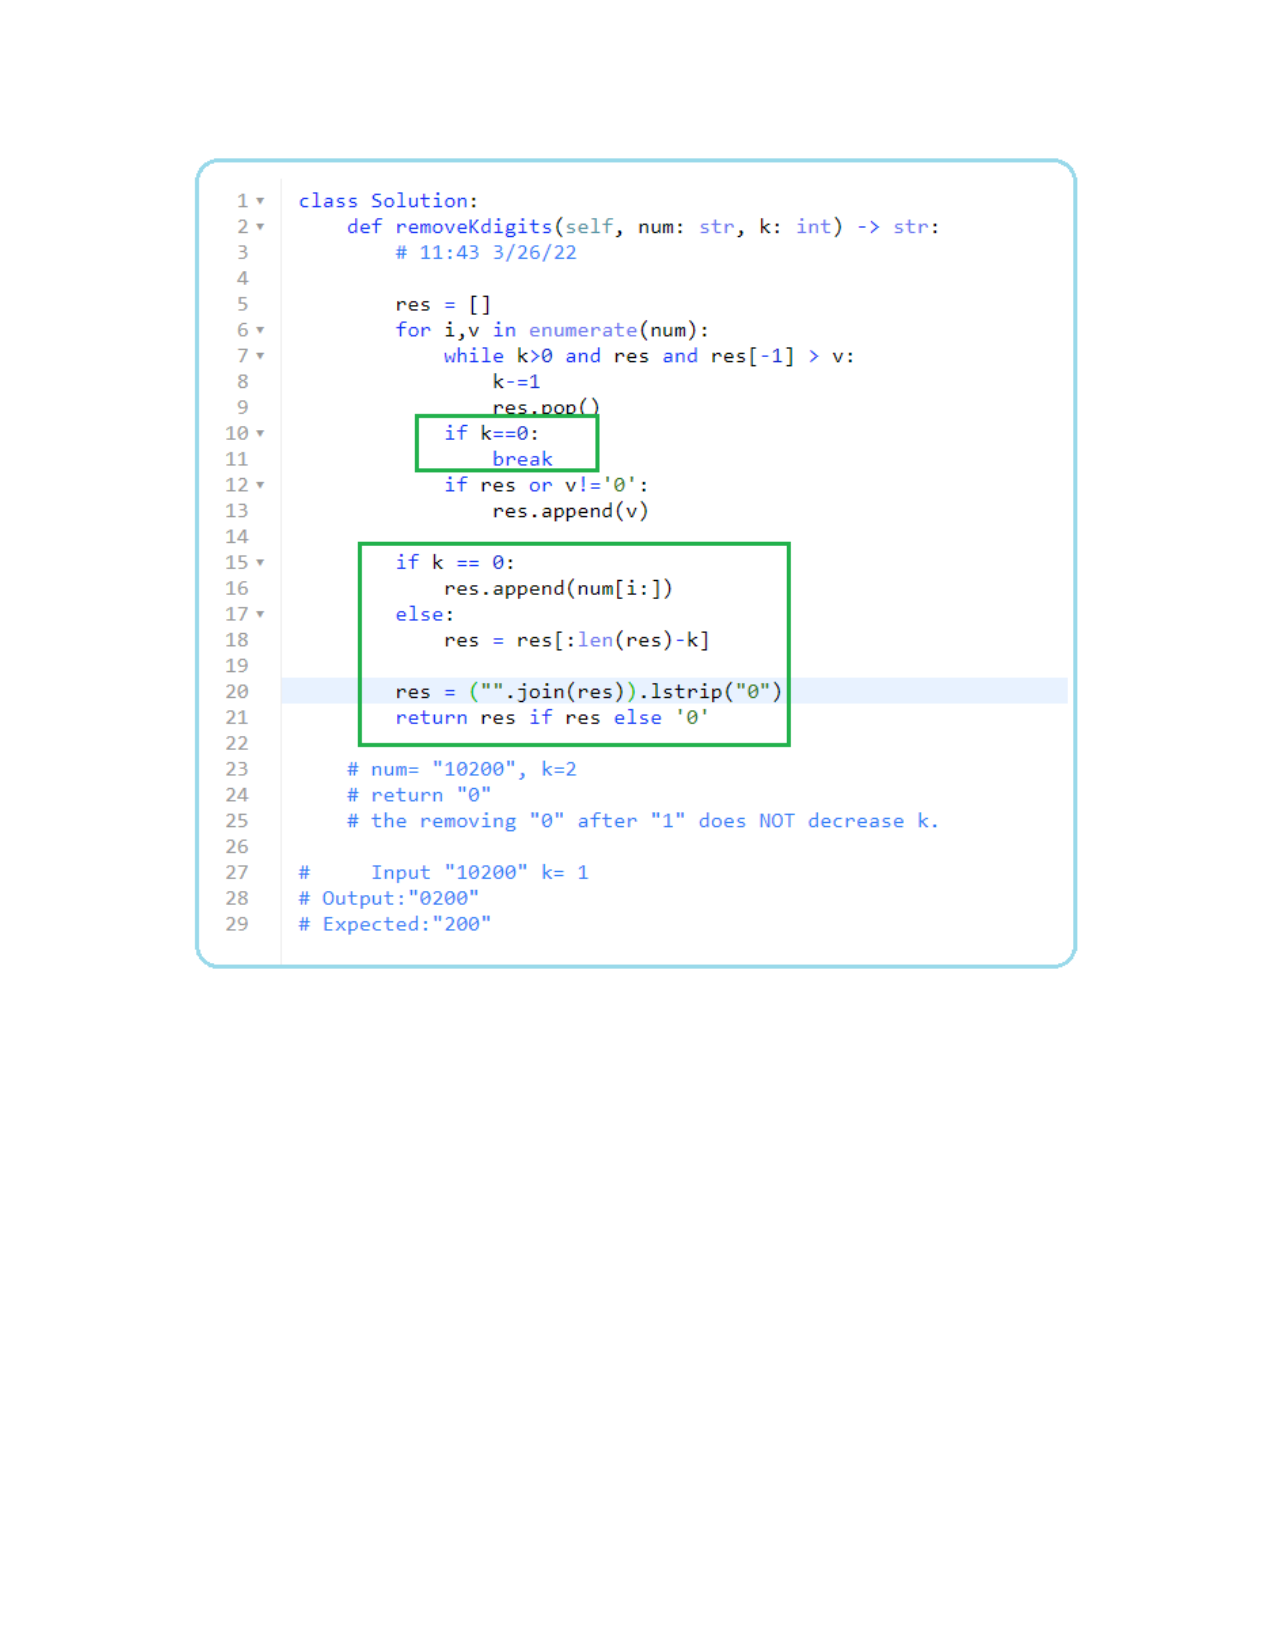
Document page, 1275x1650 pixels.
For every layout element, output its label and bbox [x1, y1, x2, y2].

picture [187, 150, 1087, 977]
